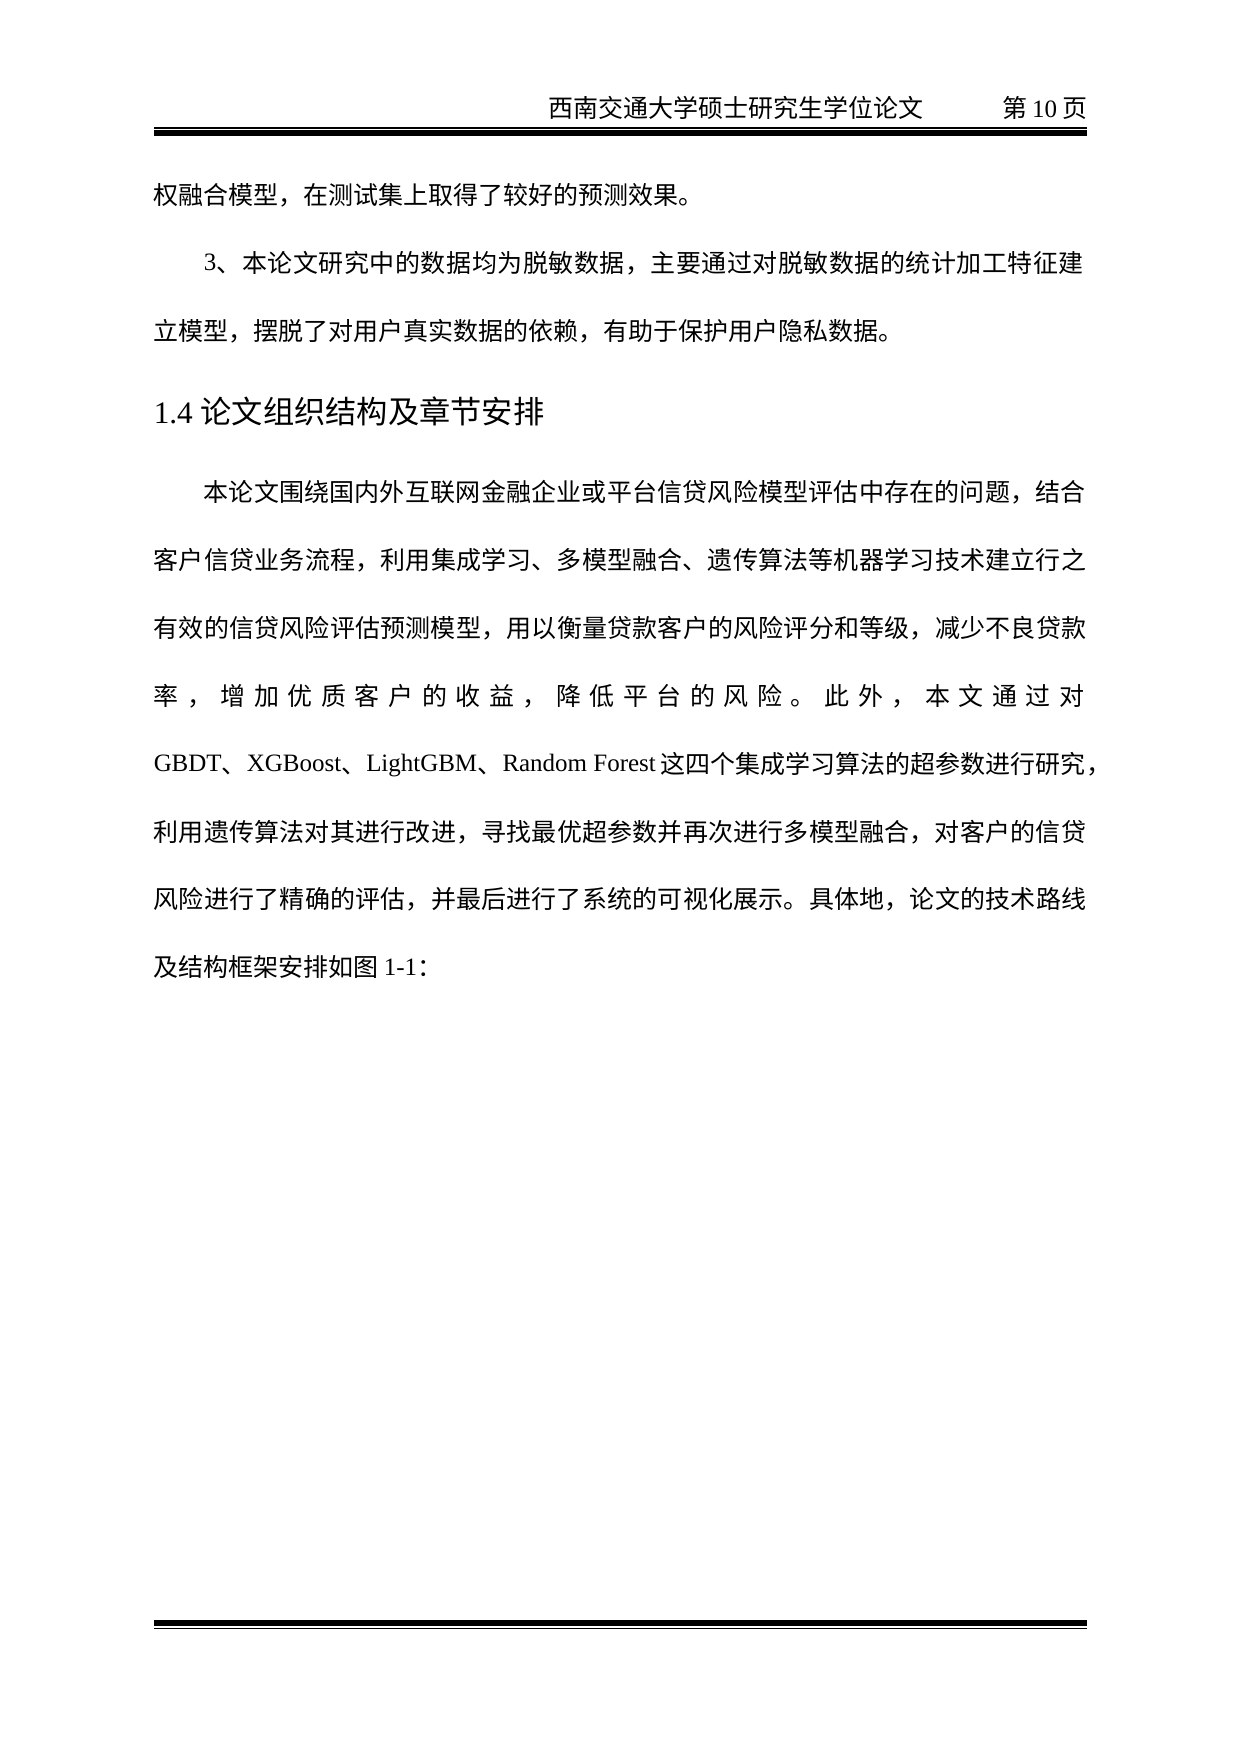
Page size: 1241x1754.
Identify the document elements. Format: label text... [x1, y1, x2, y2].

text 本论文围绕国内外互联网金融企业或平台信贷风险模型评估中存在的问题，结合客户信贷业务流程，利用集成学习、多模型融合、遗传算法等机器学习技术建立行之有效的信贷风险评估预测模型，用以衡量贷款客户的风险评分和等级，减少不良贷款率，增加优质客户的收益，降低平台的风险。此外，本文通过对GBDT、XGBoost、LightGBM、Random Forest这四个集成学习算法的超参数进行研究，利用遗传算法对其进行改进，寻找最优超参数并再次进行多模型融合，对客户的信贷风险进行了精确的评估，并最后进行了系统的可视化展示。具体地，论文的技术路线及结构框架安排如图1-1： [153, 457, 1087, 1000]
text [153, 160, 1087, 228]
text 3、本论文研究中的数据均为脱敏数据，主要通过对脱敏数据的统计加工特征建立模型，摆脱了对用户真实数据的依赖，有助于保护用户隐私数据。 [153, 228, 1087, 364]
subtitle 1.4 论文组织结构及章节安排 [153, 376, 1087, 444]
